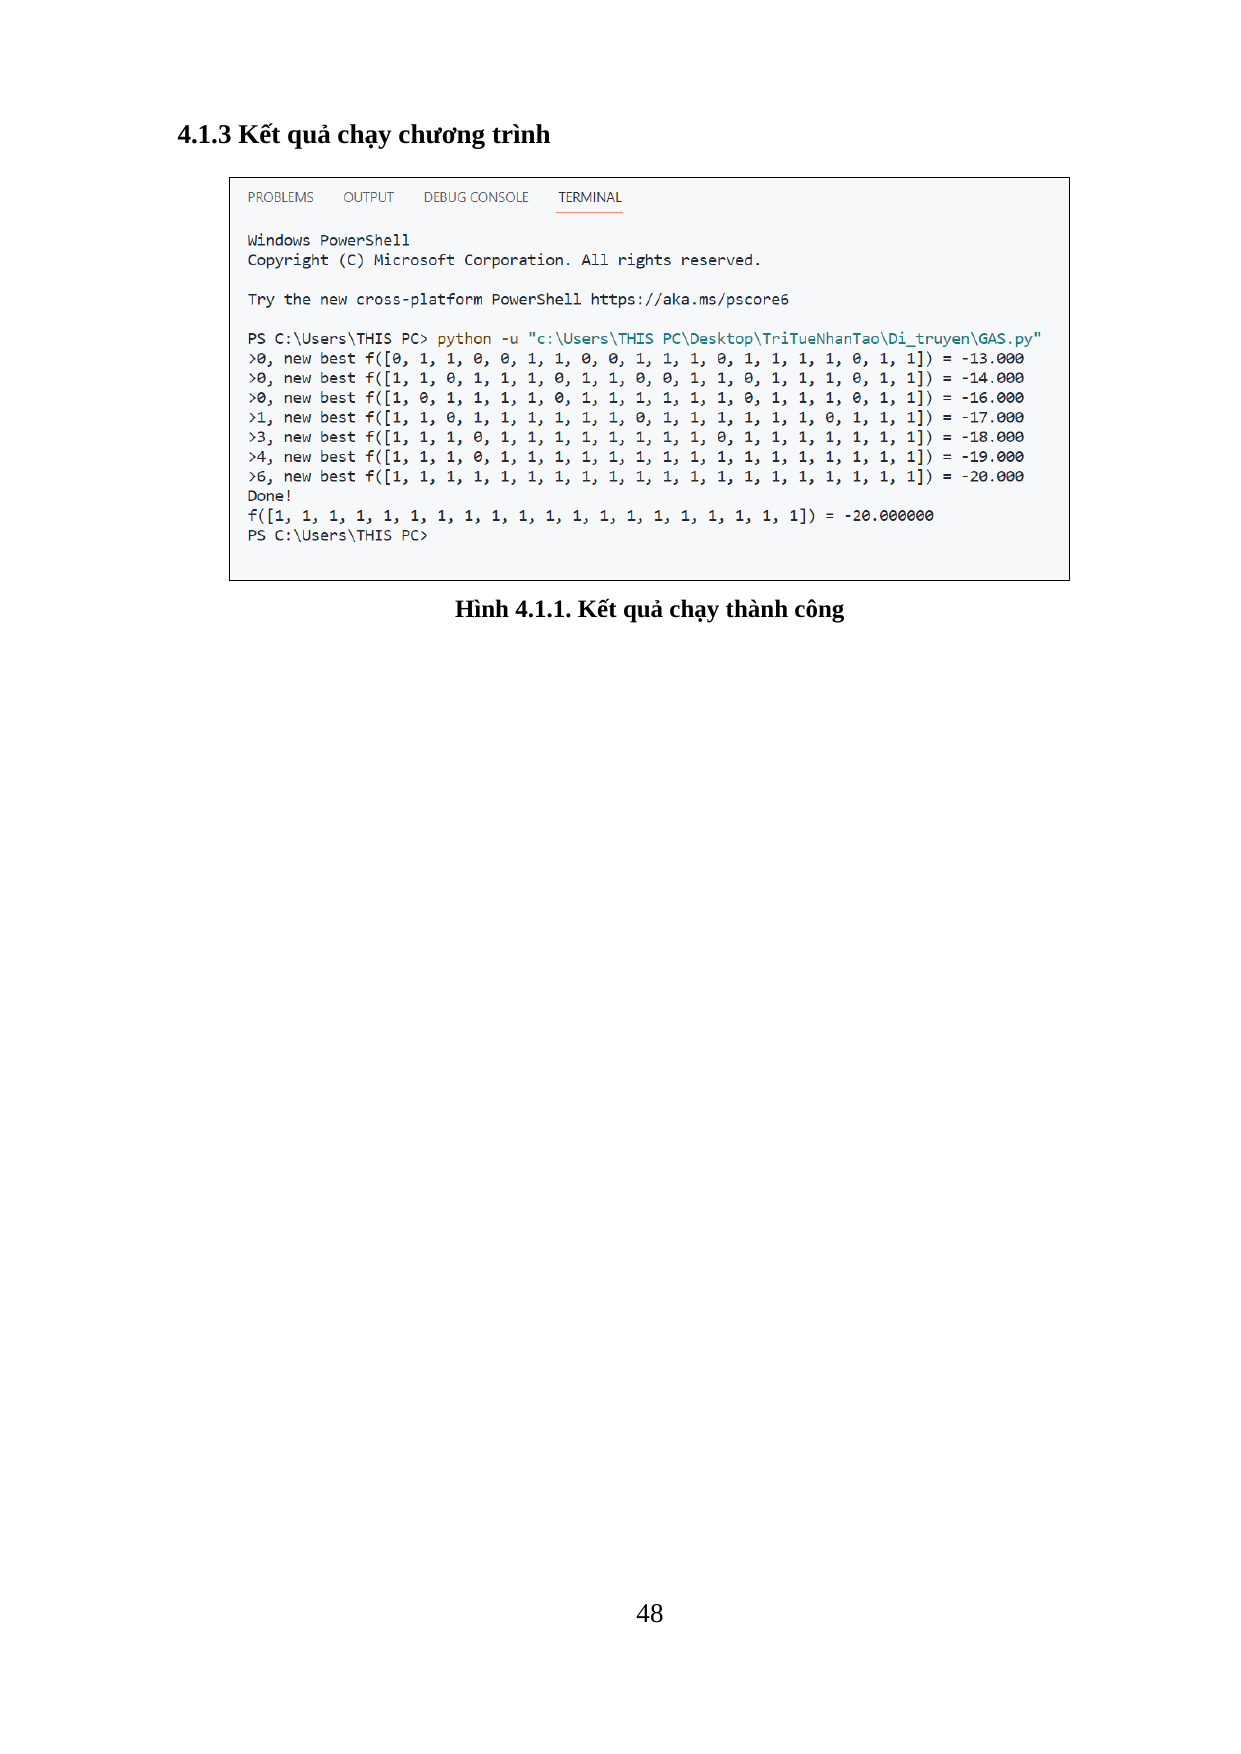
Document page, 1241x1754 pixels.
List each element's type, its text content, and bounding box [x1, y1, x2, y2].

subtitle Kết quả chạy chương trình [177, 118, 1122, 149]
text Hình 4.1.1. Kết quả chạy thành công [177, 594, 1122, 623]
picture [230, 178, 1069, 580]
